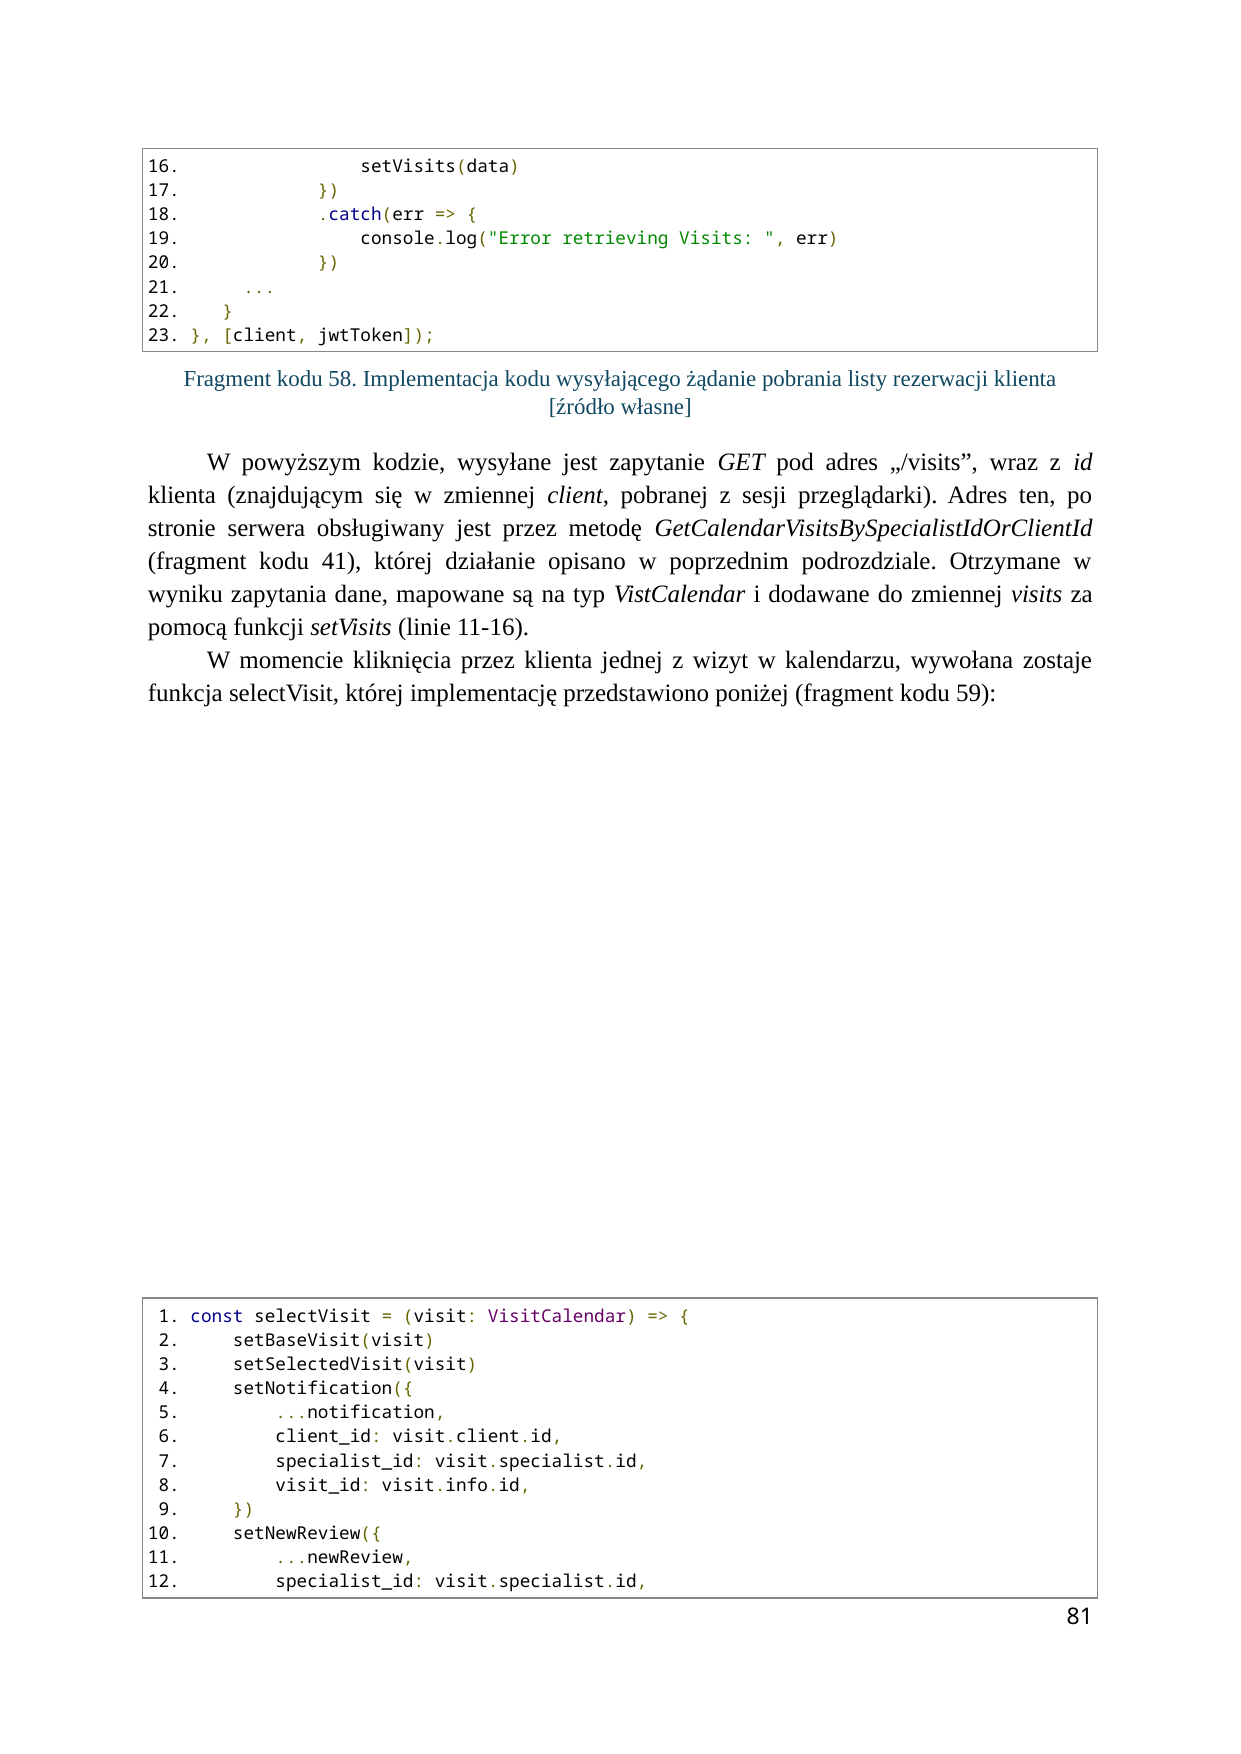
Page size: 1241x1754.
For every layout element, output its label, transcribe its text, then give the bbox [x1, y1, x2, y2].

text 17. }) [148, 177, 1093, 202]
text 18. .catch(err => { [148, 202, 1093, 226]
text Fragment kodu 58. Implementacja kodu wysyłającego żądanie pobrania listy rezerwacji klienta [źródło własne] [148, 365, 1093, 420]
text 4. setNotification({ [148, 1376, 1093, 1400]
text 12. specialist_id: visit.specialist.id, [143, 1563, 1097, 1597]
text 16. setVisits(data) [143, 149, 1097, 177]
text 22. } [148, 298, 1093, 317]
text 11. ...newReview, [148, 1545, 1093, 1563]
text 8. visit_id: visit.info.id, [148, 1472, 1093, 1496]
text W momencie kliknięcia przez klienta jednej z wizyt w kalendarzu, wywołana zostaje funkcja selectVisit, której implementację przedstawiono poniżej (fragment kodu 59): [148, 645, 1093, 707]
text W powyższym kodzie, wysyłane jest zapytanie GET pod adres „/visits”, wraz z id klienta (znajdującym się w zmiennej client, pobranej z sesji przeglądarki). Adres ten, po stronie serwera obsługiwany jest przez metodę GetCalendarVisitsBySpecialistIdOrClientId (fragment kodu 41), której działanie opisano w poprzednim podrozdziale. Otrzymane w wyniku zapytania dane, mapowane są na typ VistCalendar i dodawane do zmiennej visits za pomocą funkcji setVisits (linie 11-16). [148, 447, 1093, 641]
text 2. setBaseVisit(visit) [148, 1327, 1093, 1351]
text 3. setSelectedVisit(visit) [148, 1351, 1093, 1376]
text 5. ...notification, [148, 1400, 1093, 1424]
text 1. const selectVisit = (visit: VisitCalendar) => { [143, 1299, 1097, 1327]
text 10. setNewReview({ [148, 1521, 1093, 1545]
text 20. }) [148, 250, 1093, 274]
text 6. client_id: visit.client.id, [148, 1424, 1093, 1448]
text 9. }) [148, 1496, 1093, 1521]
text 7. specialist_id: visit.specialist.id, [148, 1448, 1093, 1472]
text 23. }, [client, jwtToken]); [143, 317, 1097, 351]
text 19. console.log("Error retrieving Visits: ", err) [148, 226, 1093, 250]
text 21. ... [148, 274, 1093, 298]
